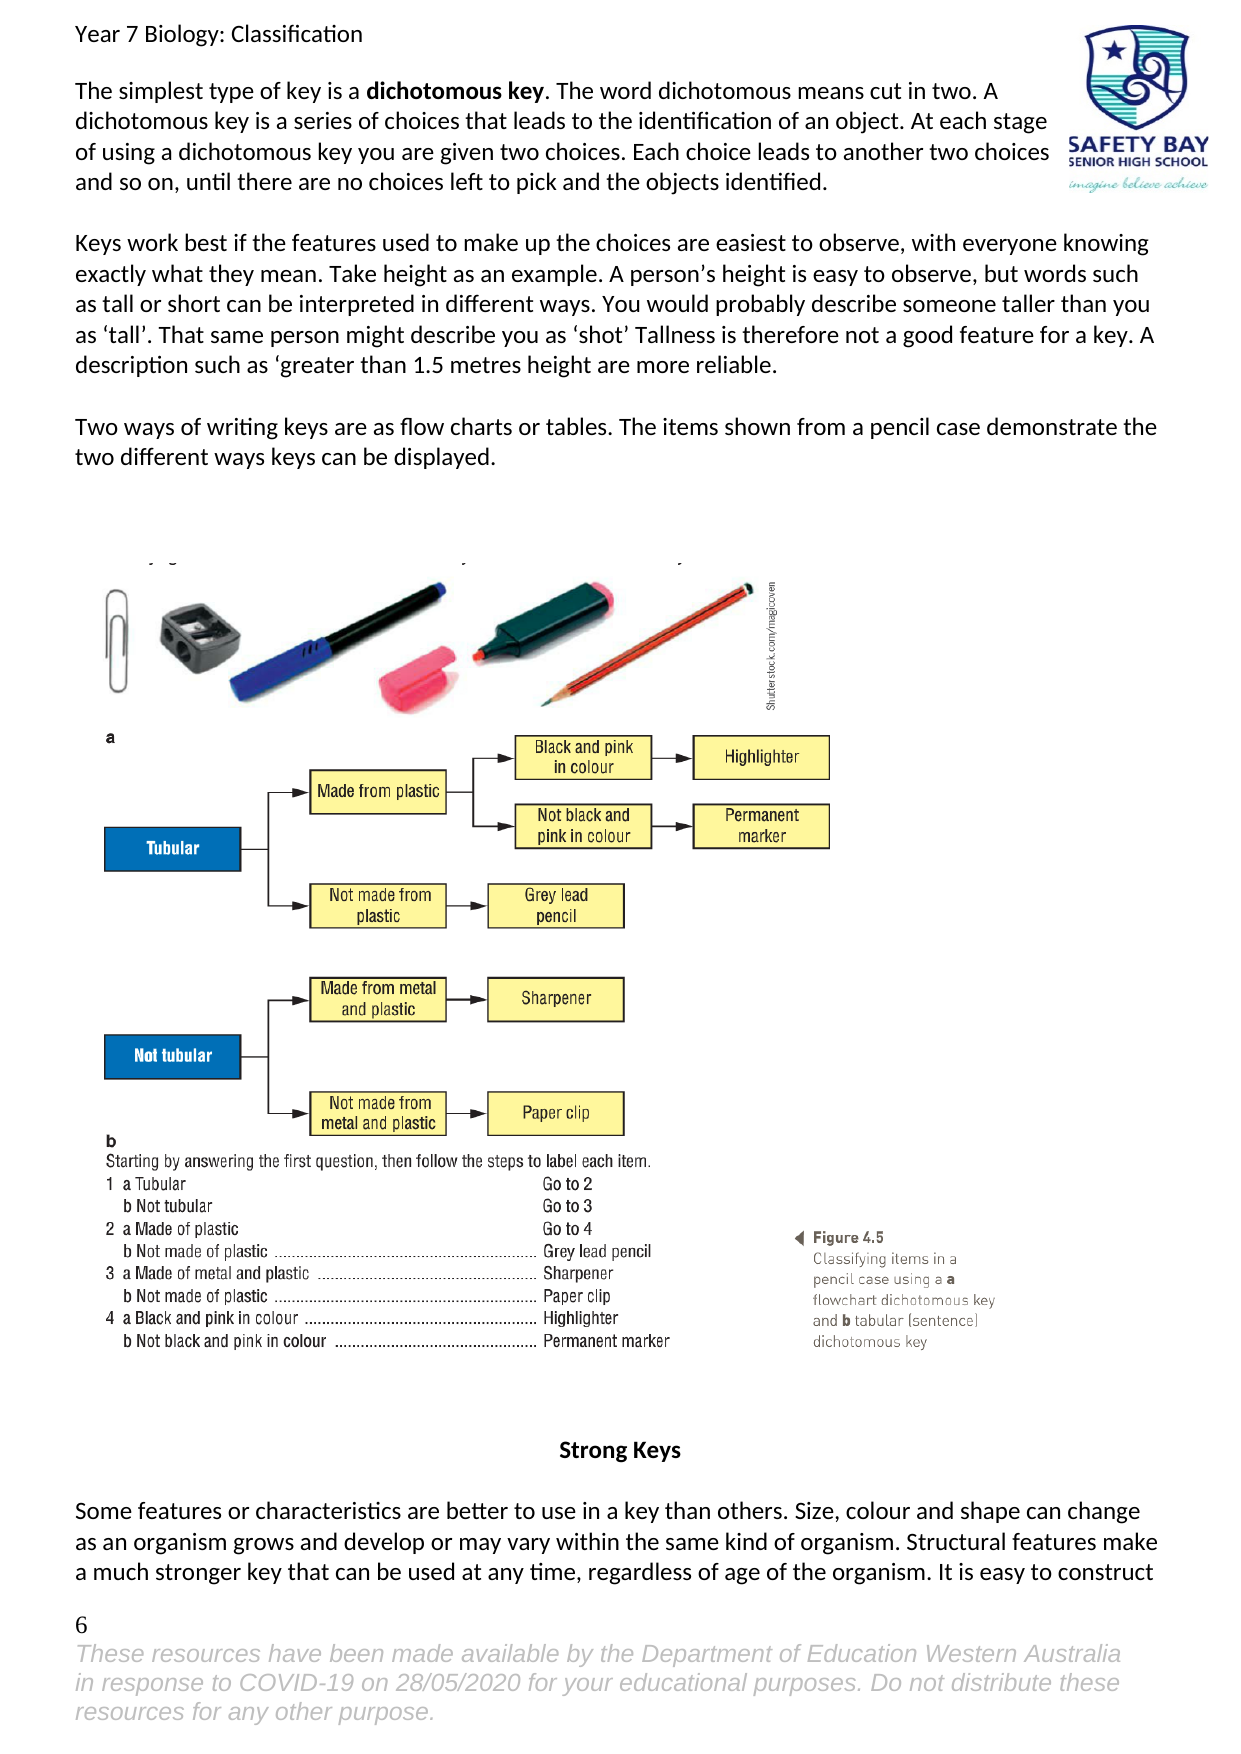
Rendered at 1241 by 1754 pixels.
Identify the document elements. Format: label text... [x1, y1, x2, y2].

text The simplest type of key is a dichotomous key. The word dichotomous means cut in two. A dichotomous key is a series of choices that leads to the identification of an object. At each stage of using a dichotomous key you are given two choices. Each choice leads to another two choices and so on, until there are no choices left to pick and the objects identified. [75, 75, 1165, 197]
picture [75, 563, 1015, 1374]
text Two ways of writing keys are as flow charts or tables. The items shown from a pencil case demonstrate the two different ways keys can be displayed. [75, 411, 1165, 472]
text Keys work best if the features used to make up the choices are easiest to observe, with everyone knowing exactly what they mean. Take height as an example. A person’s height is easy to observe, but words such as tall or short can be interpreted in different ways. You would probably describe someone taller than you as ‘tall’. That same person might describe you as ‘shot’ Tallness is therefore not a good feature for a key. A description such as ‘greater than 1.5 metres height are more reliable. [75, 228, 1165, 380]
text Strong Keys [75, 1434, 1165, 1465]
picture [1067, 25, 1208, 191]
